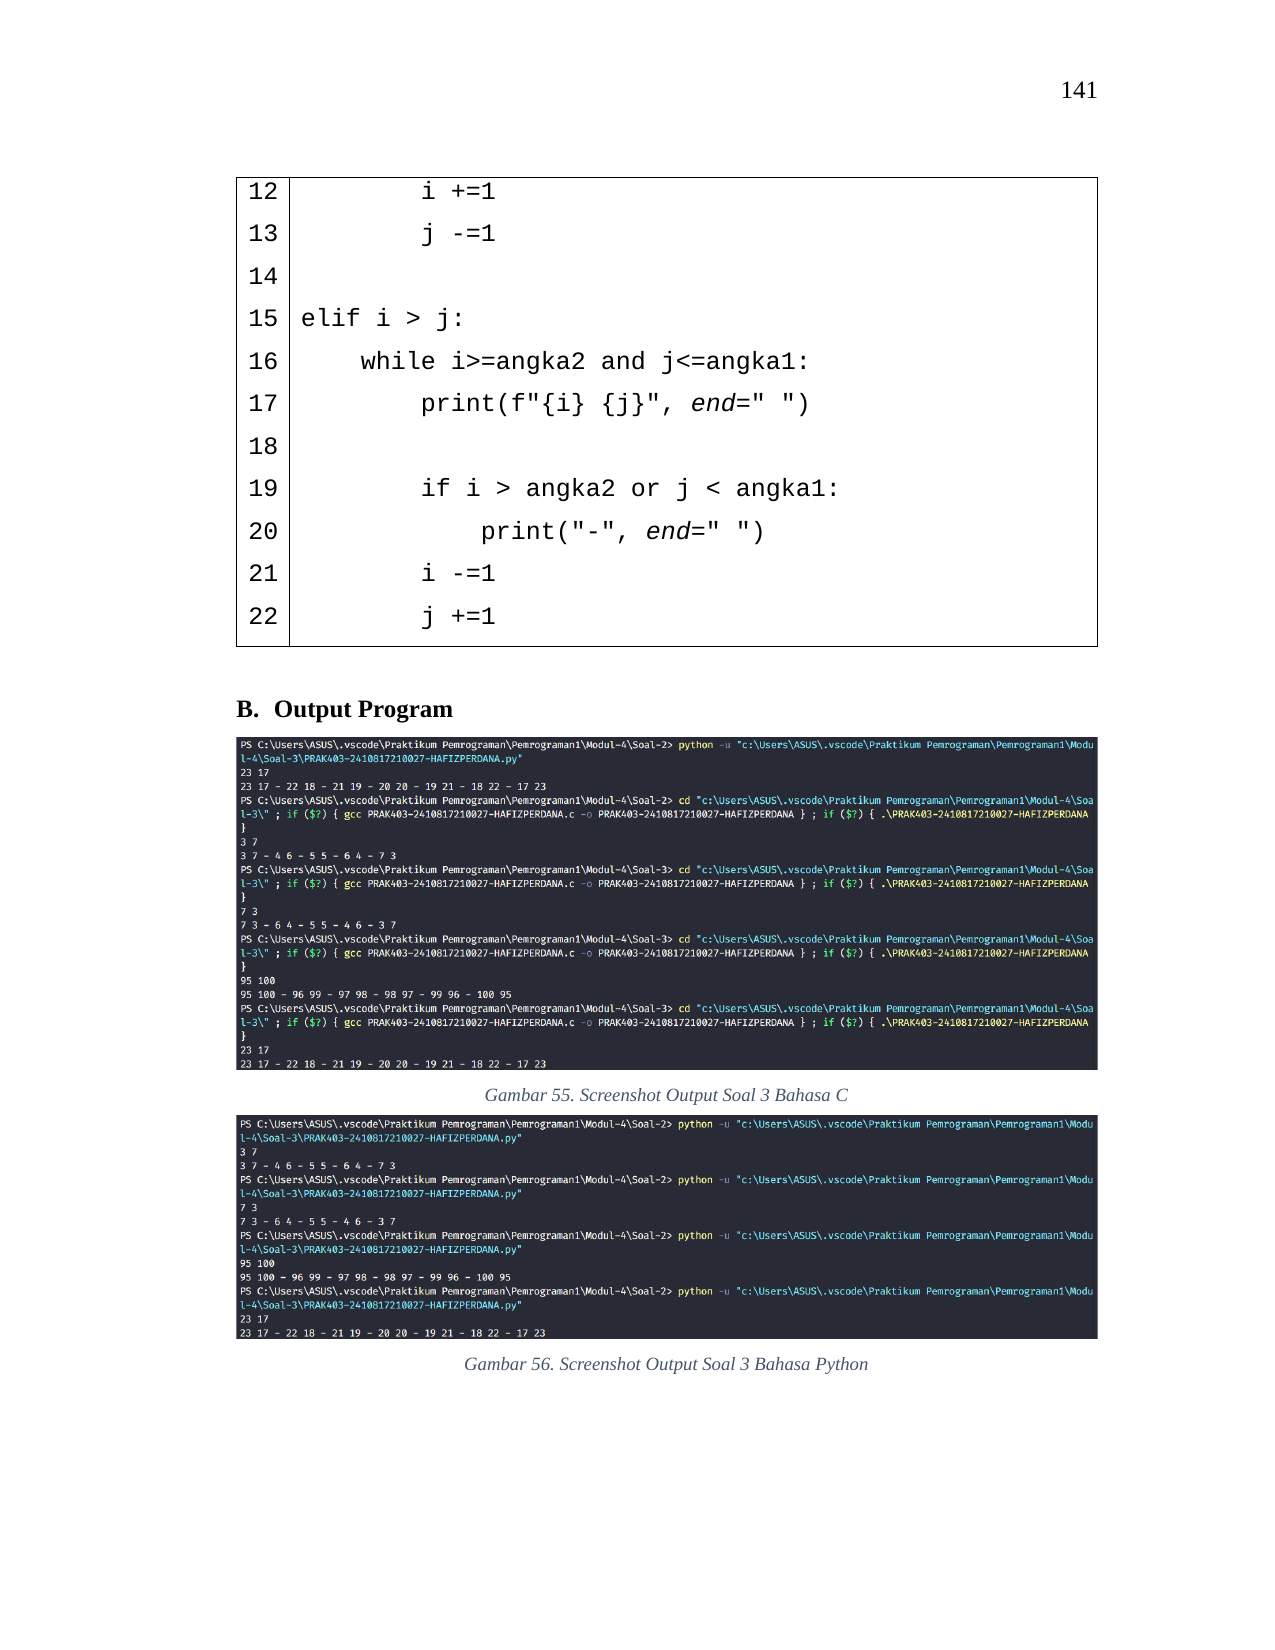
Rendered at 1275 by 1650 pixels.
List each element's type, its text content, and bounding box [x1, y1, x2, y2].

subtitle Output Program [236, 694, 1098, 723]
picture [236, 1115, 1098, 1339]
picture [236, 737, 1098, 1070]
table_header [290, 178, 1097, 646]
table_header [237, 178, 289, 646]
